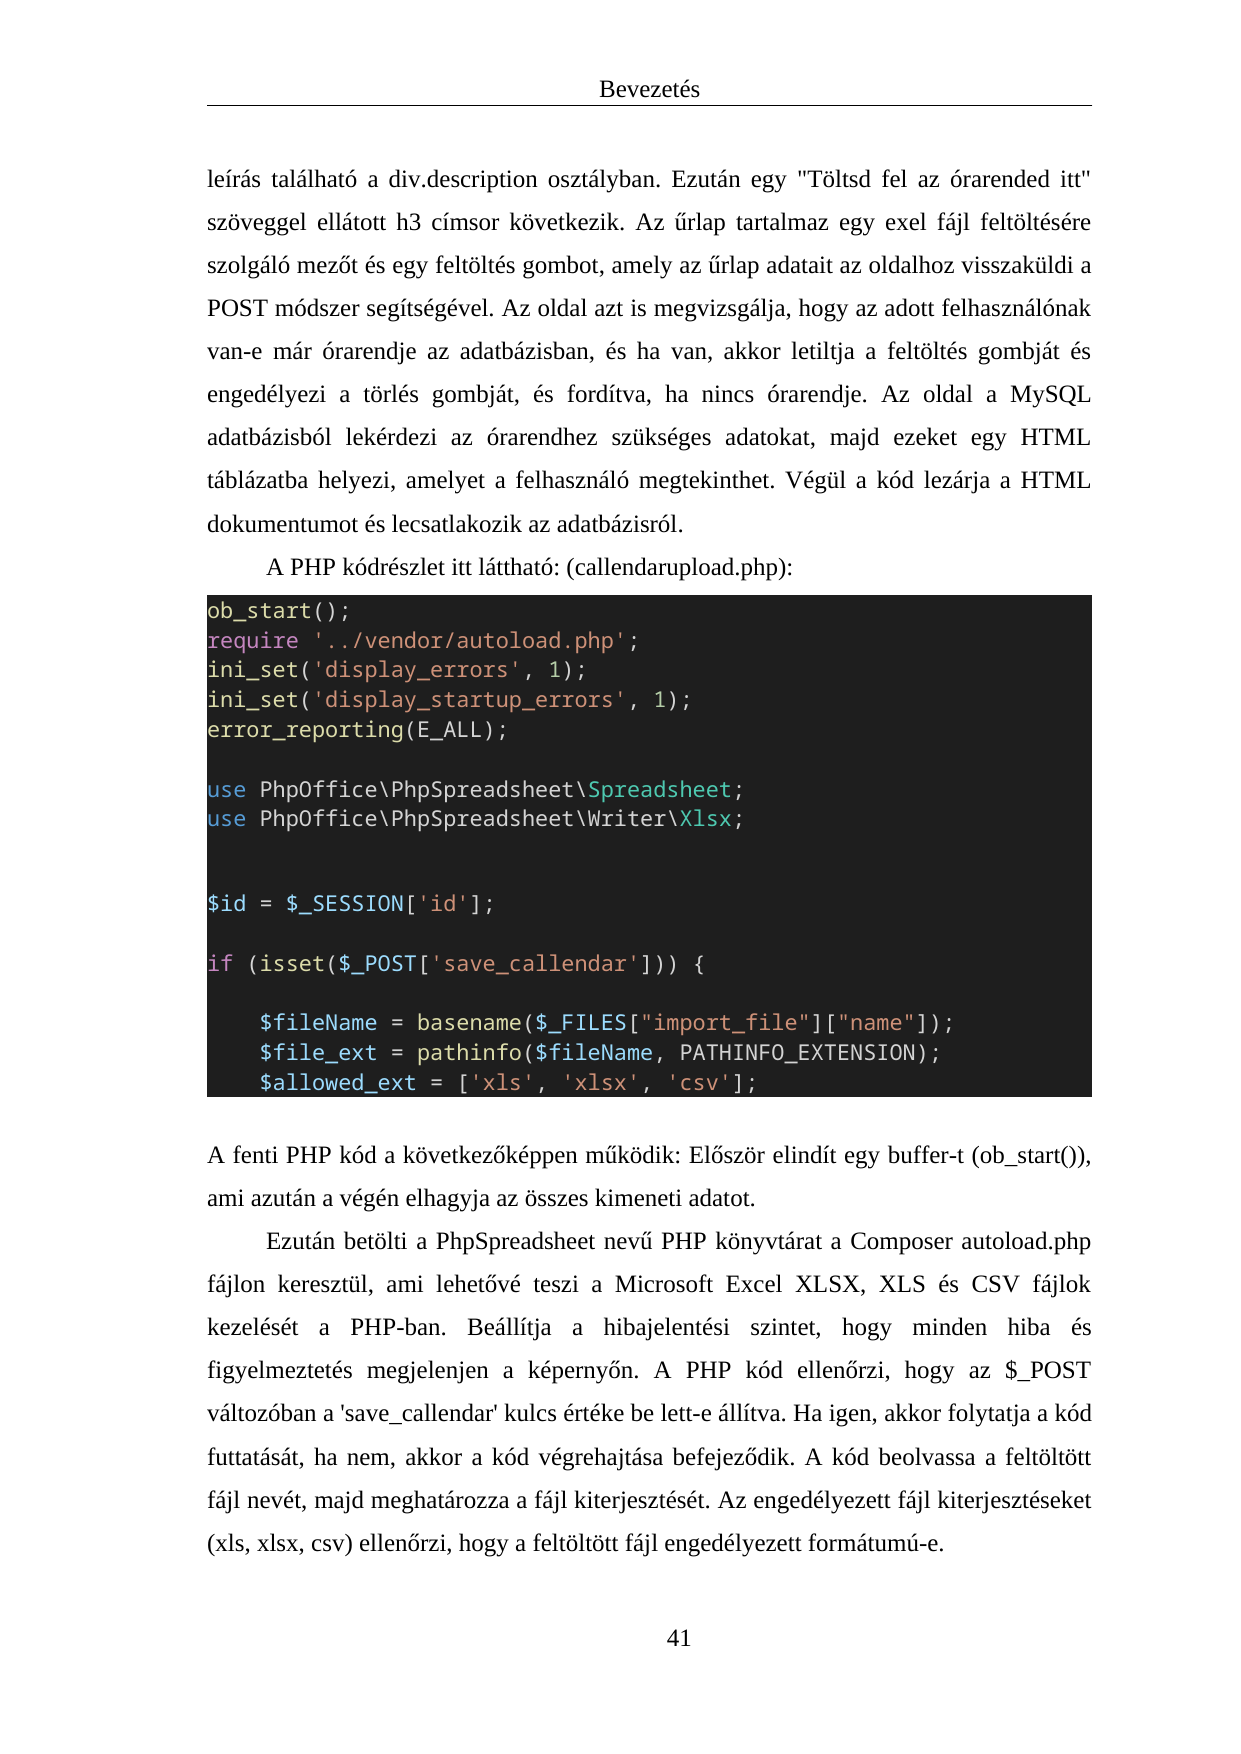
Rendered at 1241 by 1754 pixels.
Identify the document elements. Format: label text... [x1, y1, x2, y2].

text ini_set('display_errors', 1); [207, 654, 1092, 684]
text ini_set('display_startup_errors', 1); [207, 684, 1092, 714]
text ob_start(); [207, 595, 1092, 625]
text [207, 164, 1092, 537]
text require '../vendor/autoload.php'; [207, 625, 1092, 654]
text Ezután betölti a PhpSpreadsheet nevű PHP könyvtárat a Composer autoload.php fájlon keresztül, ami lehetővé teszi a Microsoft Excel XLSX, XLS és CSV fájlok kezelését a PHP-ban. Beállítja a hibajelentési szintet, hogy minden hiba és figyelmeztetés megjelenjen a képernyőn. A PHP kód ellenőrzi, hogy az $_POST változóban a 'save_callendar' kulcs értéke be lett-e állítva. Ha igen, akkor folytatja a kód futtatását, ha nem, akkor a kód végrehajtása befejeződik. A kód beolvassa a feltöltött fájl nevét, majd meghatározza a fájl kiterjesztését. Az engedélyezett fájl kiterjesztéseket (xls, xlsx, csv) ellenőrzi, hogy a feltöltött fájl engedélyezett formátumú-e. [207, 1226, 1092, 1557]
text $allowed_ext = ['xls', 'xlsx', 'csv']; [207, 1067, 1092, 1097]
text error_reporting(E_ALL); [207, 714, 1092, 744]
text if (isset($_POST['save_callendar'])) { [207, 948, 1092, 977]
text use PhpOffice\PhpSpreadsheet\Spreadsheet; [207, 774, 1092, 803]
text A fenti PHP kód a következőképpen működik: Először elindít egy buffer-t (ob_start()), ami azután a végén elhagyja az összes kimeneti adatot. [207, 1140, 1092, 1212]
text $file_ext = pathinfo($fileName, PATHINFO_EXTENSION); [207, 1037, 1092, 1067]
text $id = $_SESSION['id']; [207, 888, 1092, 918]
text use PhpOffice\PhpSpreadsheet\Writer\Xlsx; [207, 803, 1092, 833]
text A PHP kódrészlet itt láttható: (callendarupload.php): [207, 552, 1092, 581]
text $fileName = basename($_FILES["import_file"]["name"]); [207, 1007, 1092, 1037]
